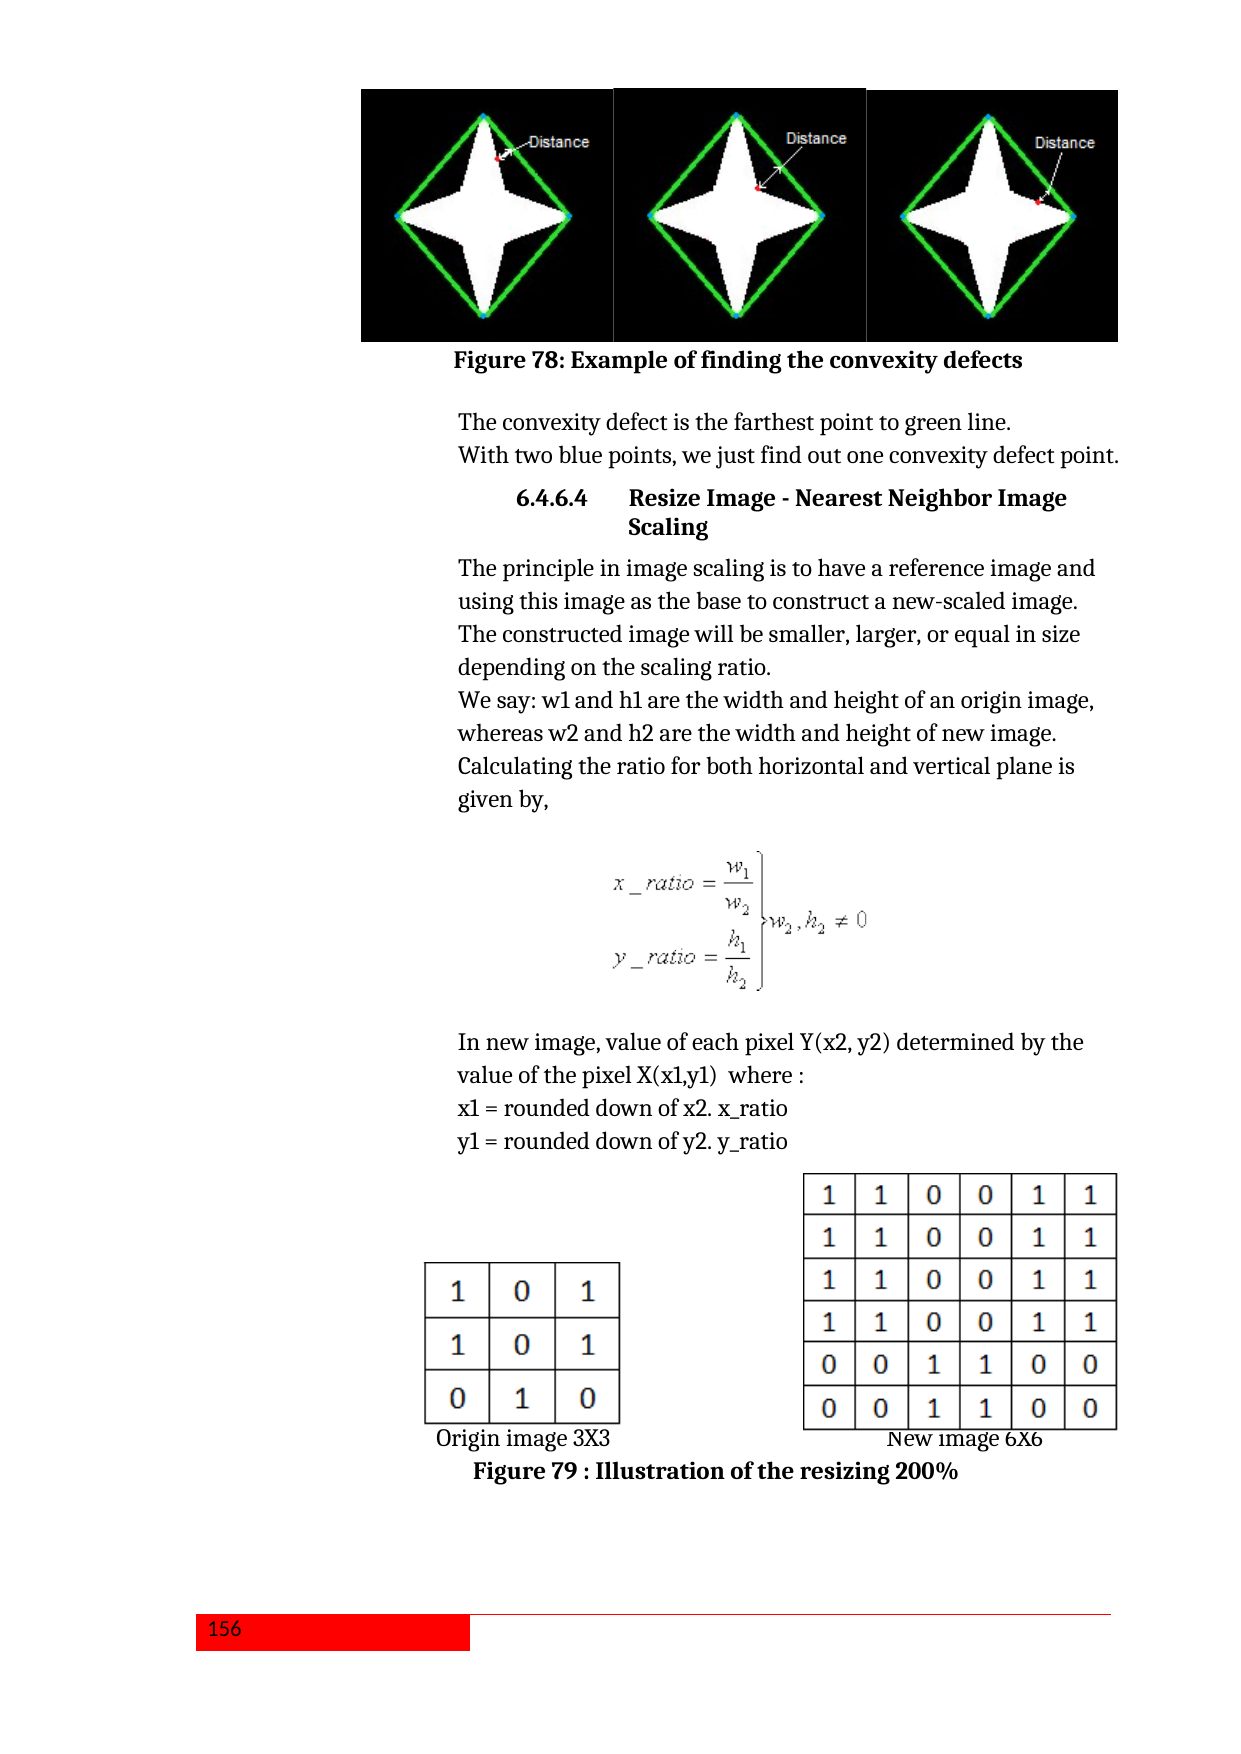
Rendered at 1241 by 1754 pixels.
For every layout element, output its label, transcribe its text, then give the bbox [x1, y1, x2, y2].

text The convexity defect is the farthest point to green line. [458, 408, 1122, 436]
text With two blue points, we just find out one convexity defect point. [458, 441, 1122, 469]
list Figure 78: Example of finding the convexity defects [354, 346, 1122, 375]
text value of the pixel X(x1,y1) where : [458, 1061, 1122, 1089]
picture [423, 1262, 622, 1426]
text y1 = rounded down of y2. y_ratio [458, 1127, 1122, 1155]
text The principle in image scaling is to have a reference image and using this image as the base to construct a new-scaled image. The constructed image will be smaller, larger, or equal in size depending on the scaling ratio. [458, 554, 1122, 682]
text Origin image 3X3 New image 6X6 [357, 1424, 1122, 1453]
text In new image, value of each pixel Y(x2, y2) determined by the [458, 1028, 1122, 1056]
list Figure 79 : Illustration of the resizing 200% [310, 1457, 1122, 1486]
subtitle Resize Image - Nearest Neighbor Image Scaling [516, 484, 1122, 542]
text We say: w1 and h1 are the width and height of an origin image, whereas w2 and h2 are the width and height of new image. Calculating the ratio for both horizontal and vertical plane is given by, [458, 686, 1122, 814]
picture [803, 1173, 1119, 1432]
picture [612, 851, 867, 991]
text x1 = rounded down of x2. x_ratio [458, 1094, 1122, 1122]
picture [361, 88, 1118, 342]
